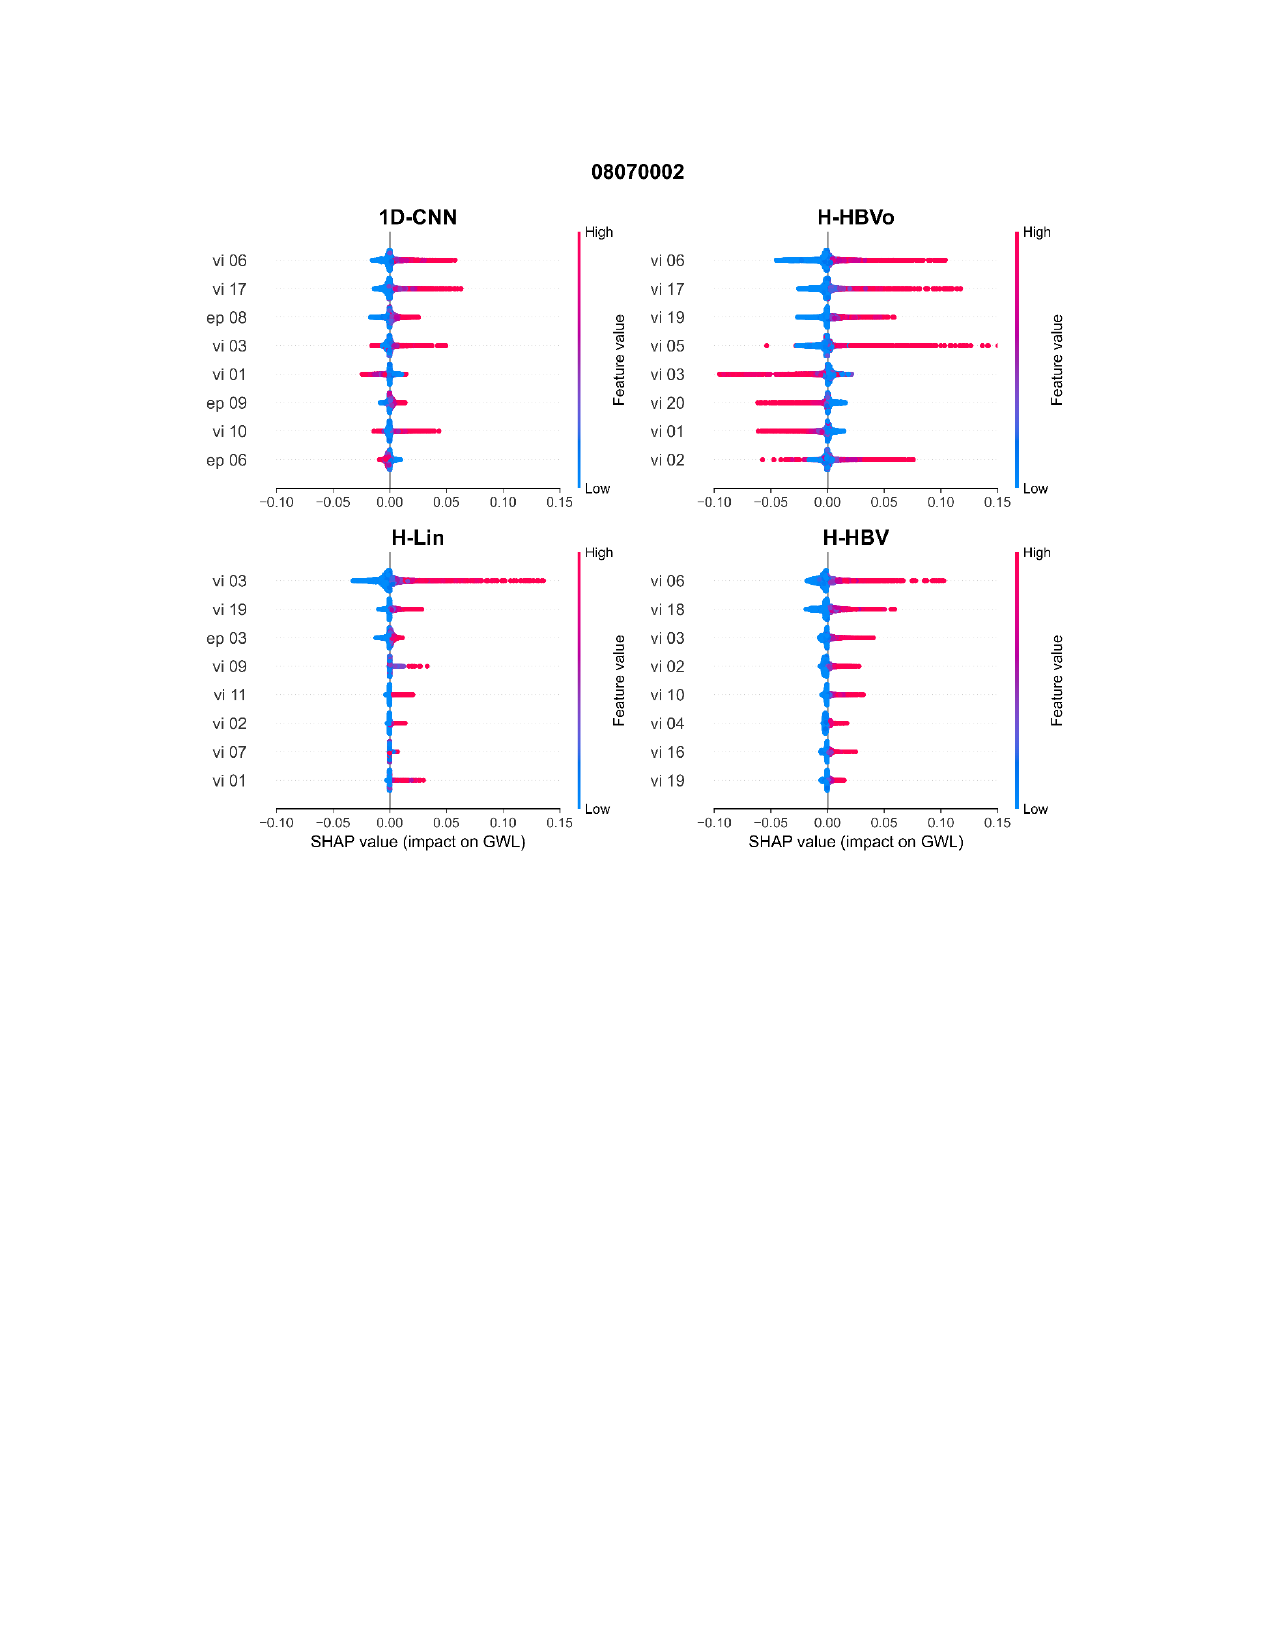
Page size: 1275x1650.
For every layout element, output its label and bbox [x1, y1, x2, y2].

picture [187, 150, 1088, 870]
